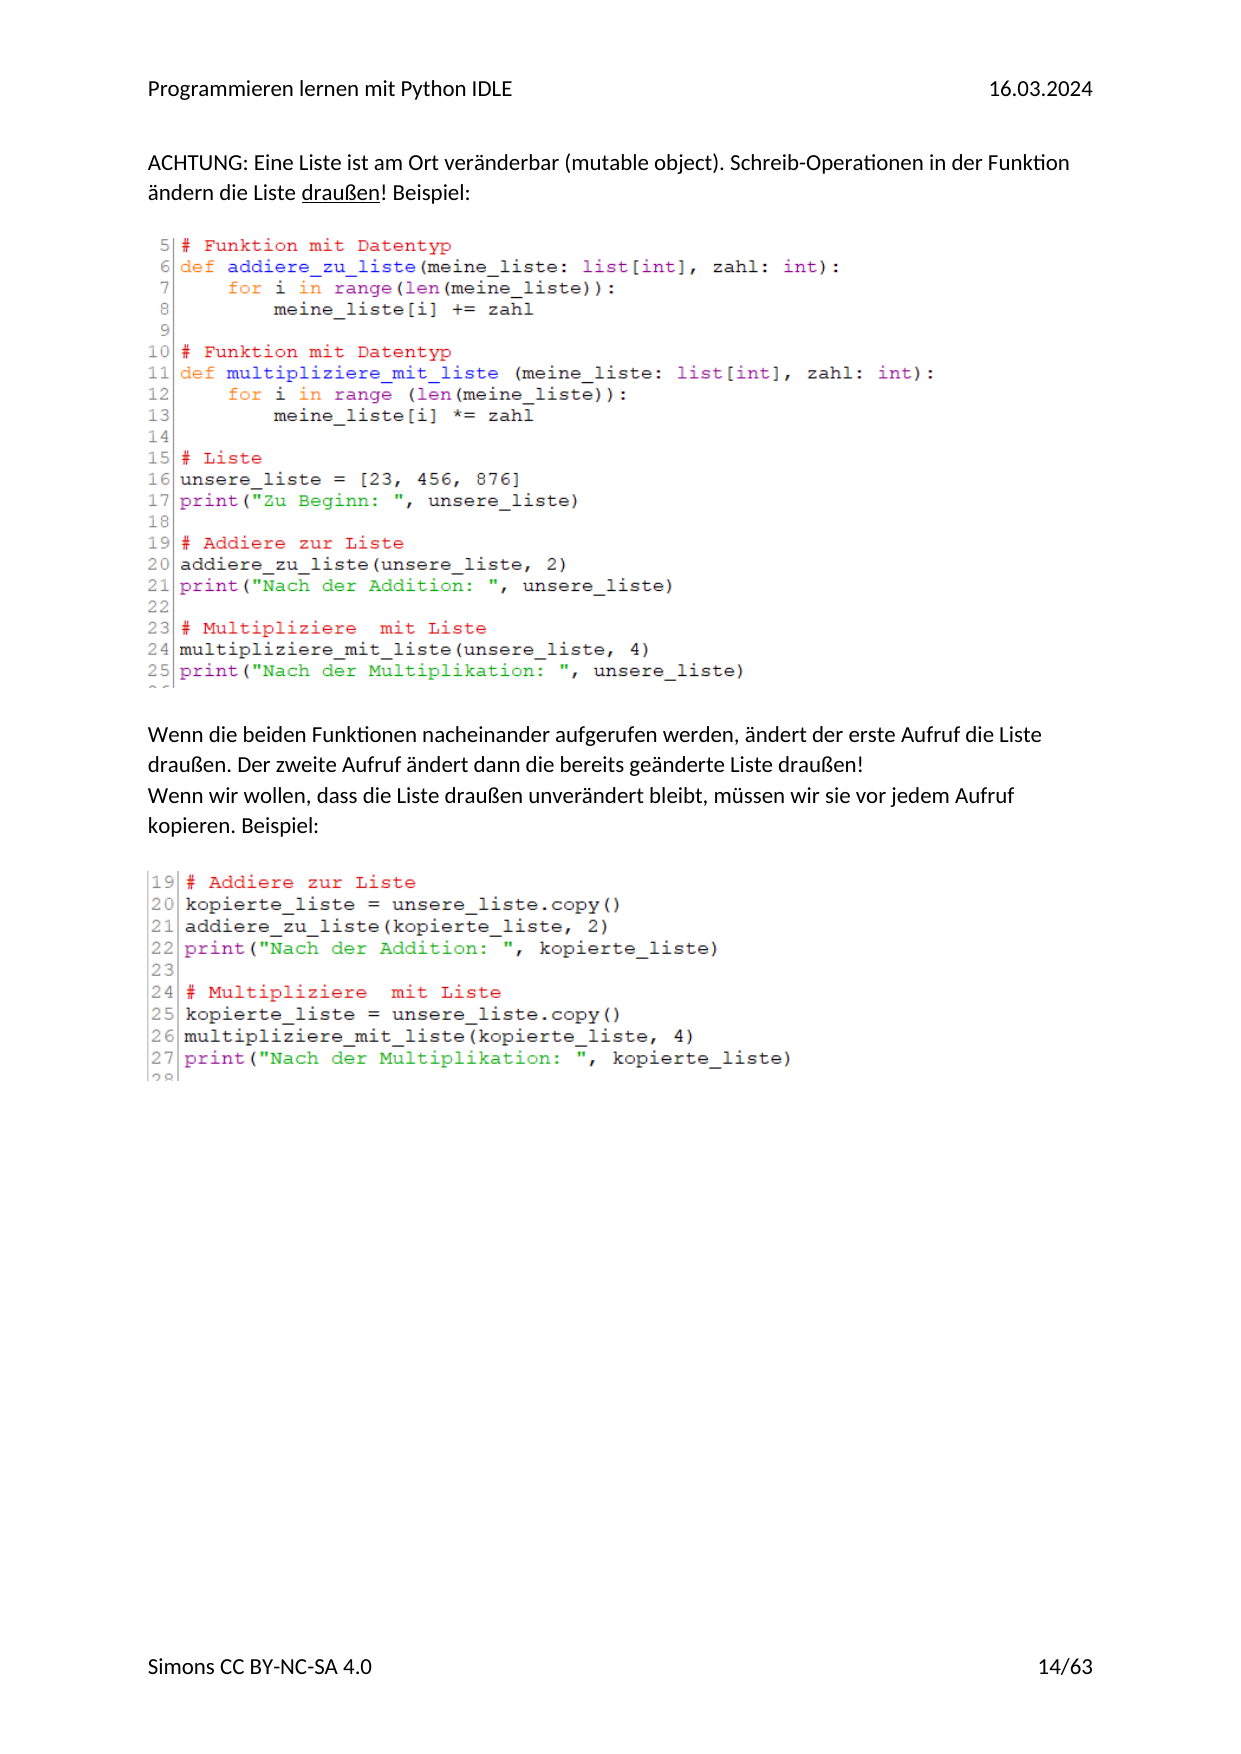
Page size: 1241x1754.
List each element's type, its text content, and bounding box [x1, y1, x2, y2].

picture [147, 871, 840, 1081]
text Wenn die beiden Funktionen nacheinander aufgerufen werden, ändert der erste Aufruf die Liste draußen. Der zweite Aufruf ändert dann die bereits geänderte Liste draußen! [148, 720, 1092, 779]
picture [147, 238, 1012, 688]
text ACHTUNG: Eine Liste ist am Ort veränderbar (mutable object). Schreib-Operationen in der Funktion ändern die Liste draußen! Beispiel: [148, 148, 1092, 206]
text Wenn wir wollen, dass die Liste draußen unverändert bleibt, müssen wir sie vor jedem Aufruf kopieren. Beispiel: [148, 781, 1092, 839]
